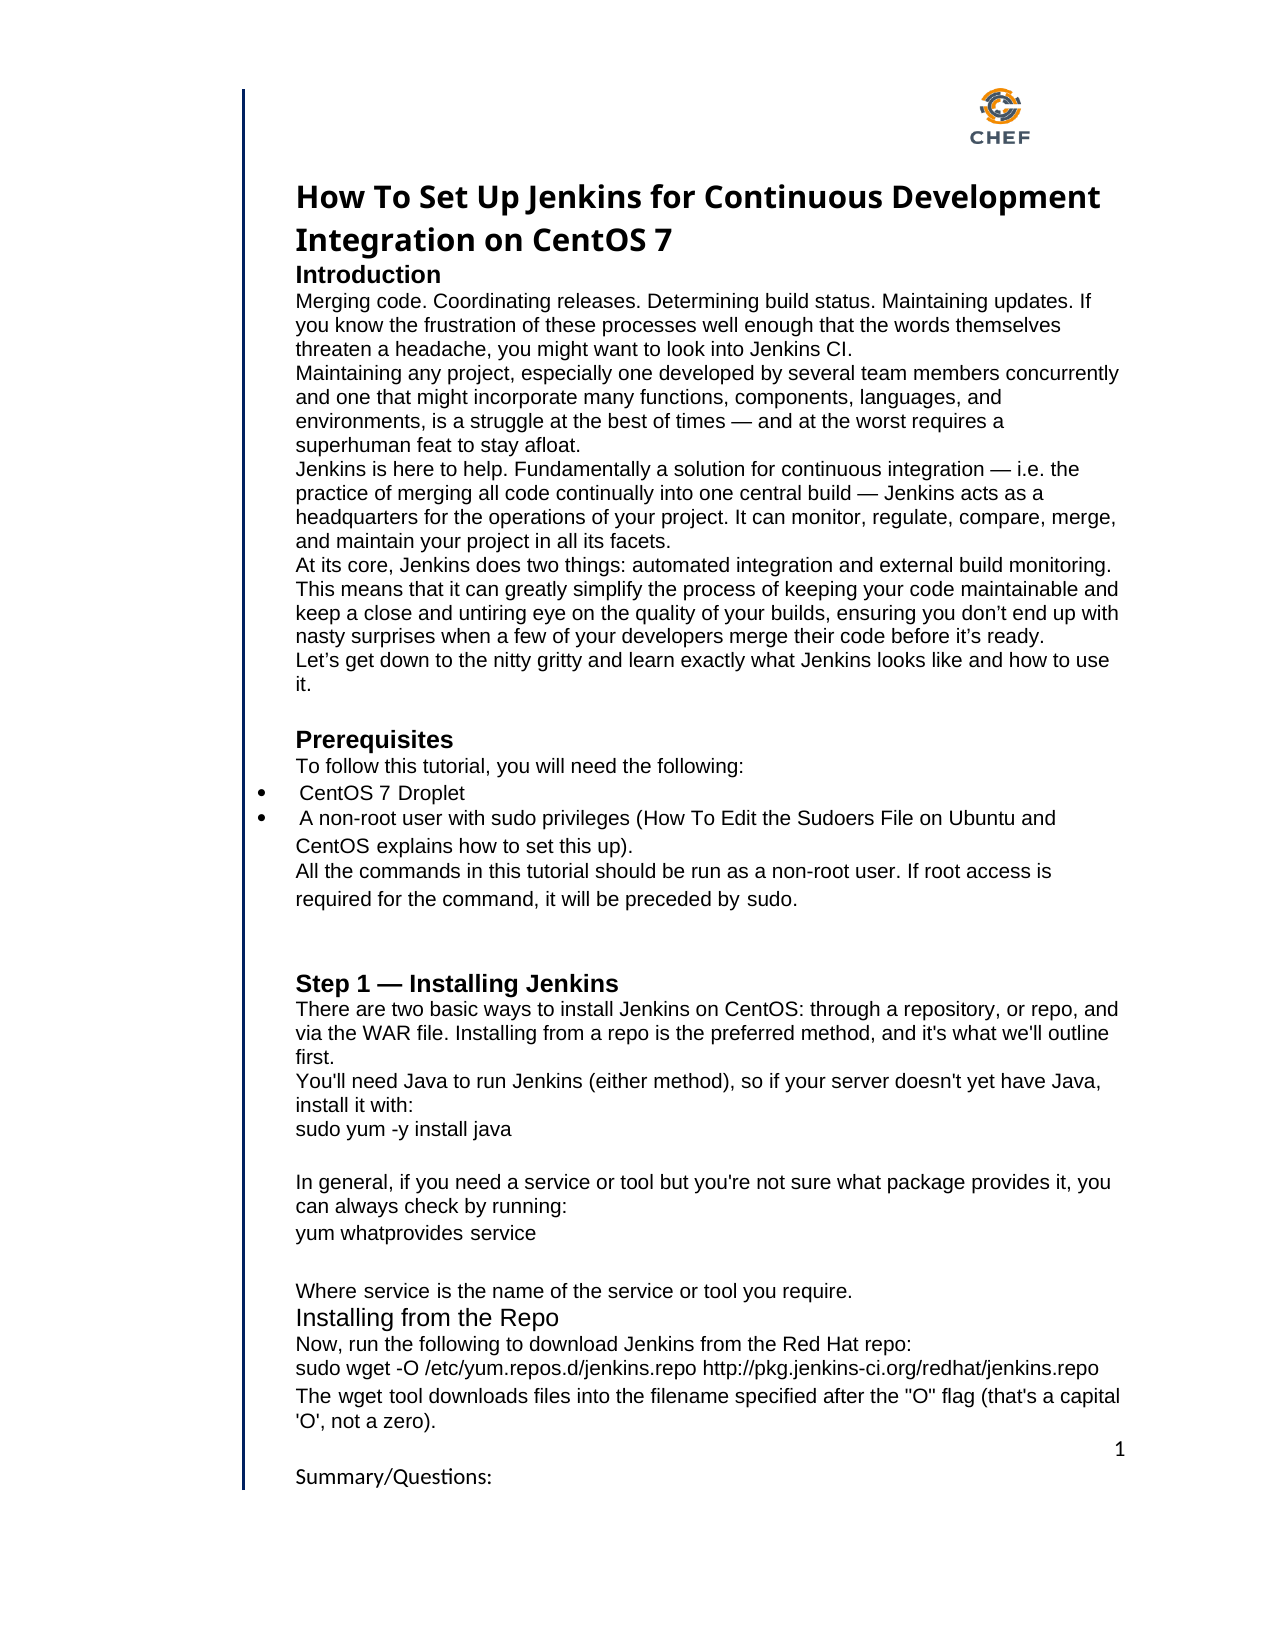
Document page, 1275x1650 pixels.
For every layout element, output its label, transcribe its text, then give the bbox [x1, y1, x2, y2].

text  CentOS 7 Droplet [258, 777, 1125, 806]
text How To Set Up Jenkins for Continuous Development Integration on CentOS 7 [295, 175, 1125, 260]
text All the commands in this tutorial should be run as a non-root user. If root access is required for the command, it will be preceded by sudo. [295, 859, 1125, 912]
text To follow this tutorial, you will need the following: [295, 753, 1125, 777]
text Introduction [295, 260, 1125, 289]
text Maintaining any project, especially one developed by several team members concurrently and one that might incorporate many functions, components, languages, and environments, is a struggle at the best of times — and at the worst requires a superhuman feat to stay afloat. [295, 361, 1125, 457]
text Installing from the Repo [295, 1303, 1125, 1332]
text Now, run the following to download Jenkins from the Red Hat repo: [295, 1332, 1125, 1356]
text There are two basic ways to install Jenkins on CentOS: through a repository, or repo, and via the WAR file. Installing from a repo is the preferred method, and it's what we'll outline first. [295, 997, 1125, 1069]
text Merging code. Coordinating releases. Determining build status. Maintaining updates. If you know the frustration of these processes well enough that the words themselves threaten a headache, you might want to look into Jenkins CI. [295, 289, 1125, 361]
text Prerequisites [295, 725, 1125, 753]
text sudo wget -O /etc/yum.repos.d/jenkins.repo http://pkg.jenkins-ci.org/redhat/jenkins.repo [295, 1356, 1125, 1380]
text In general, if you need a service or tool but you're not sure what package provides it, you can always check by running: [295, 1169, 1125, 1217]
text At its core, Jenkins does two things: automated integration and external build monitoring. This means that it can greatly simplify the process of keeping your code maintainable and keep a close and untiring eye on the quality of your builds, ensuring you don’t end up with nasty surprises when a few of your developers merge their code before it’s ready. [295, 552, 1125, 648]
text Jenkins is here to help. Fundamentally a solution for continuous integration — i.e. the practice of merging all code continually into one central build — Jenkins acts as a headquarters for the operations of your project. It can monitor, regulate, compare, merge, and maintain your project in all its facets. [295, 457, 1125, 552]
text You'll need Java to run Jenkins (either method), so if your server doesn't yet have Java, install it with: [295, 1069, 1125, 1117]
text The wget tool downloads files into the filename specified after the "O" flag (that's a capital 'O', not a zero). [295, 1380, 1125, 1433]
picture [970, 88, 1030, 144]
text yum whatprovides service [295, 1217, 1125, 1246]
text sudo yum -y install java [295, 1117, 1125, 1141]
text  A non-root user with sudo privileges (How To Edit the Sudoers File on Ubuntu and CentOS explains how to set this up). [258, 806, 1125, 859]
text Where service is the name of the service or tool you require. [295, 1274, 1125, 1303]
text Let’s get down to the nitty gritty and learn exactly what Jenkins looks like and how to use it. [295, 648, 1125, 696]
text Step 1 — Installing Jenkins [295, 968, 1125, 997]
